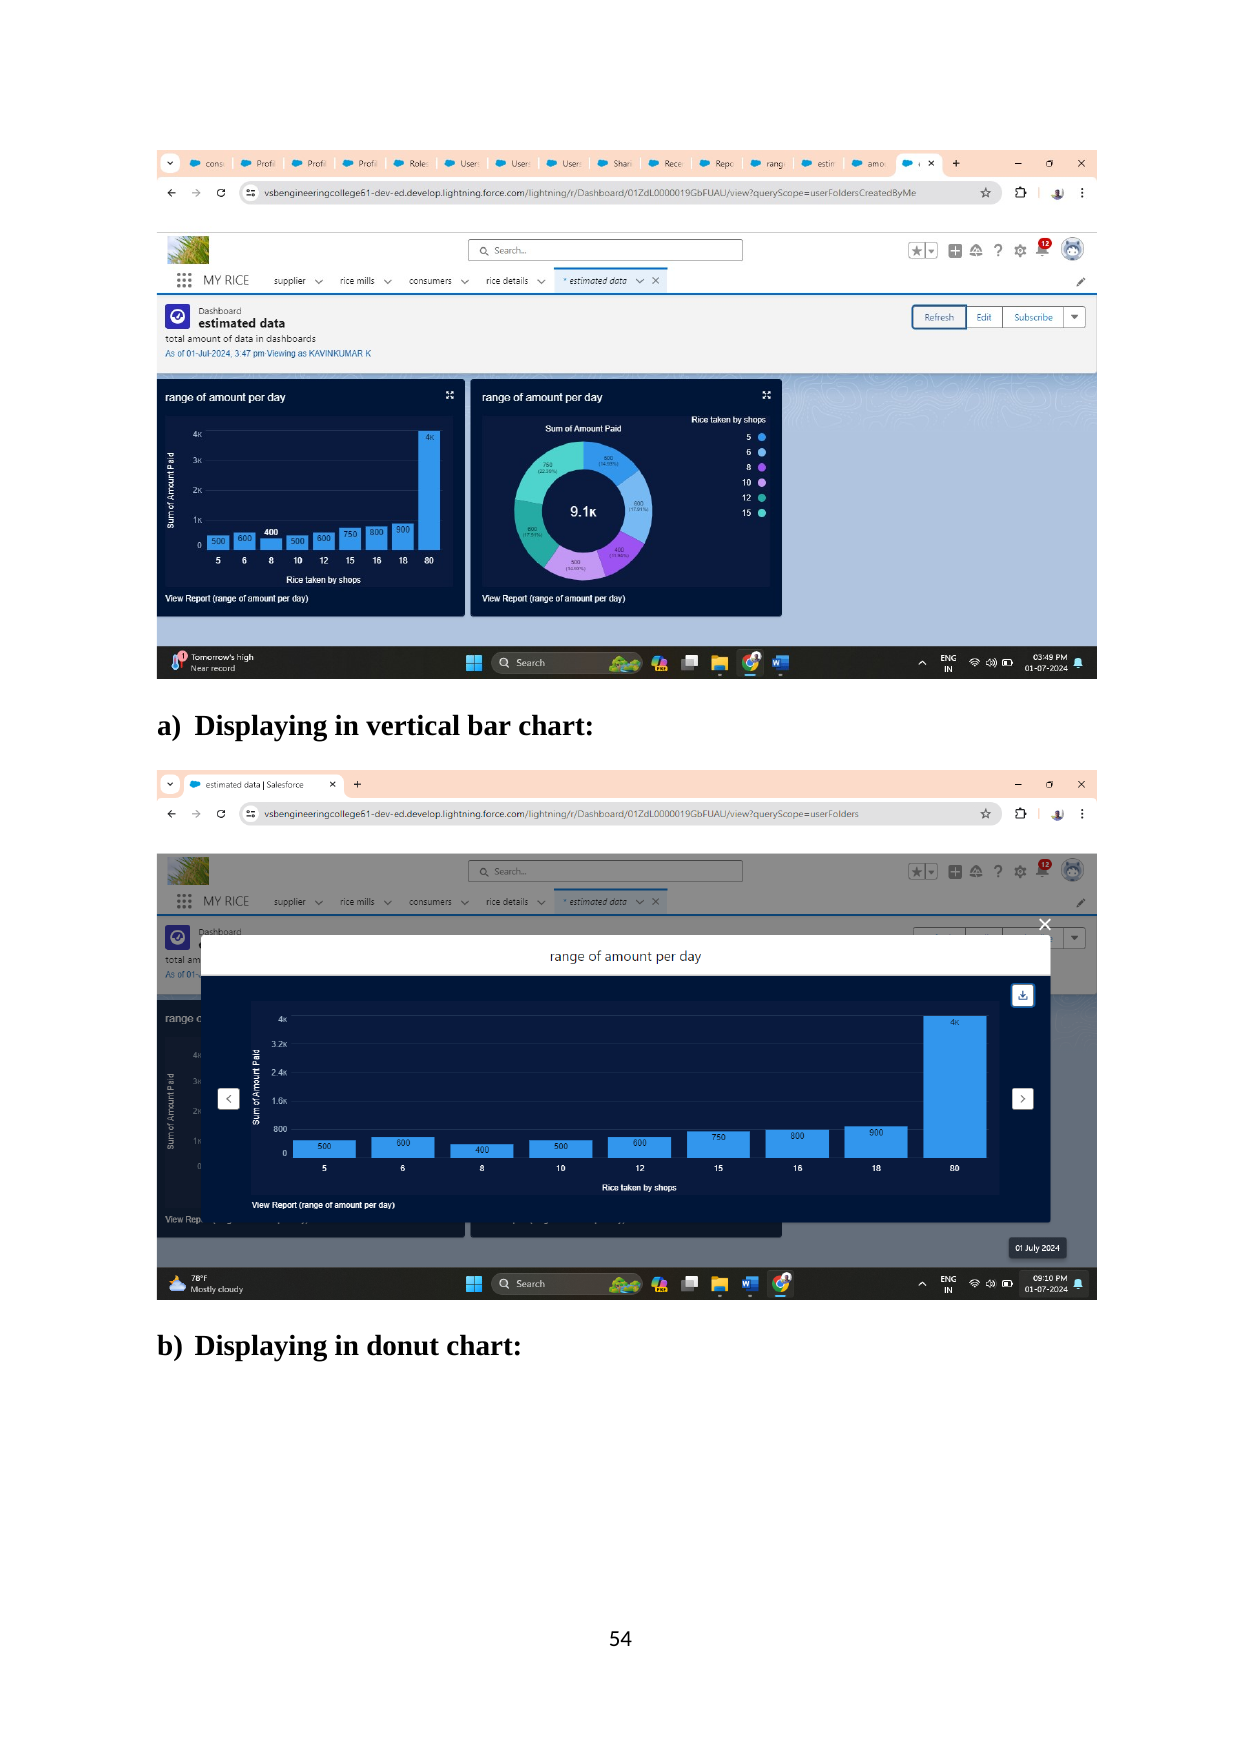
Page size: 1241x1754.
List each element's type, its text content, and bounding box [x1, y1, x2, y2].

list Displaying in donut chart: [157, 1328, 1090, 1362]
picture [156, 770, 1097, 1300]
list Displaying in vertical bar chart: [157, 708, 1090, 741]
picture [156, 150, 1097, 679]
